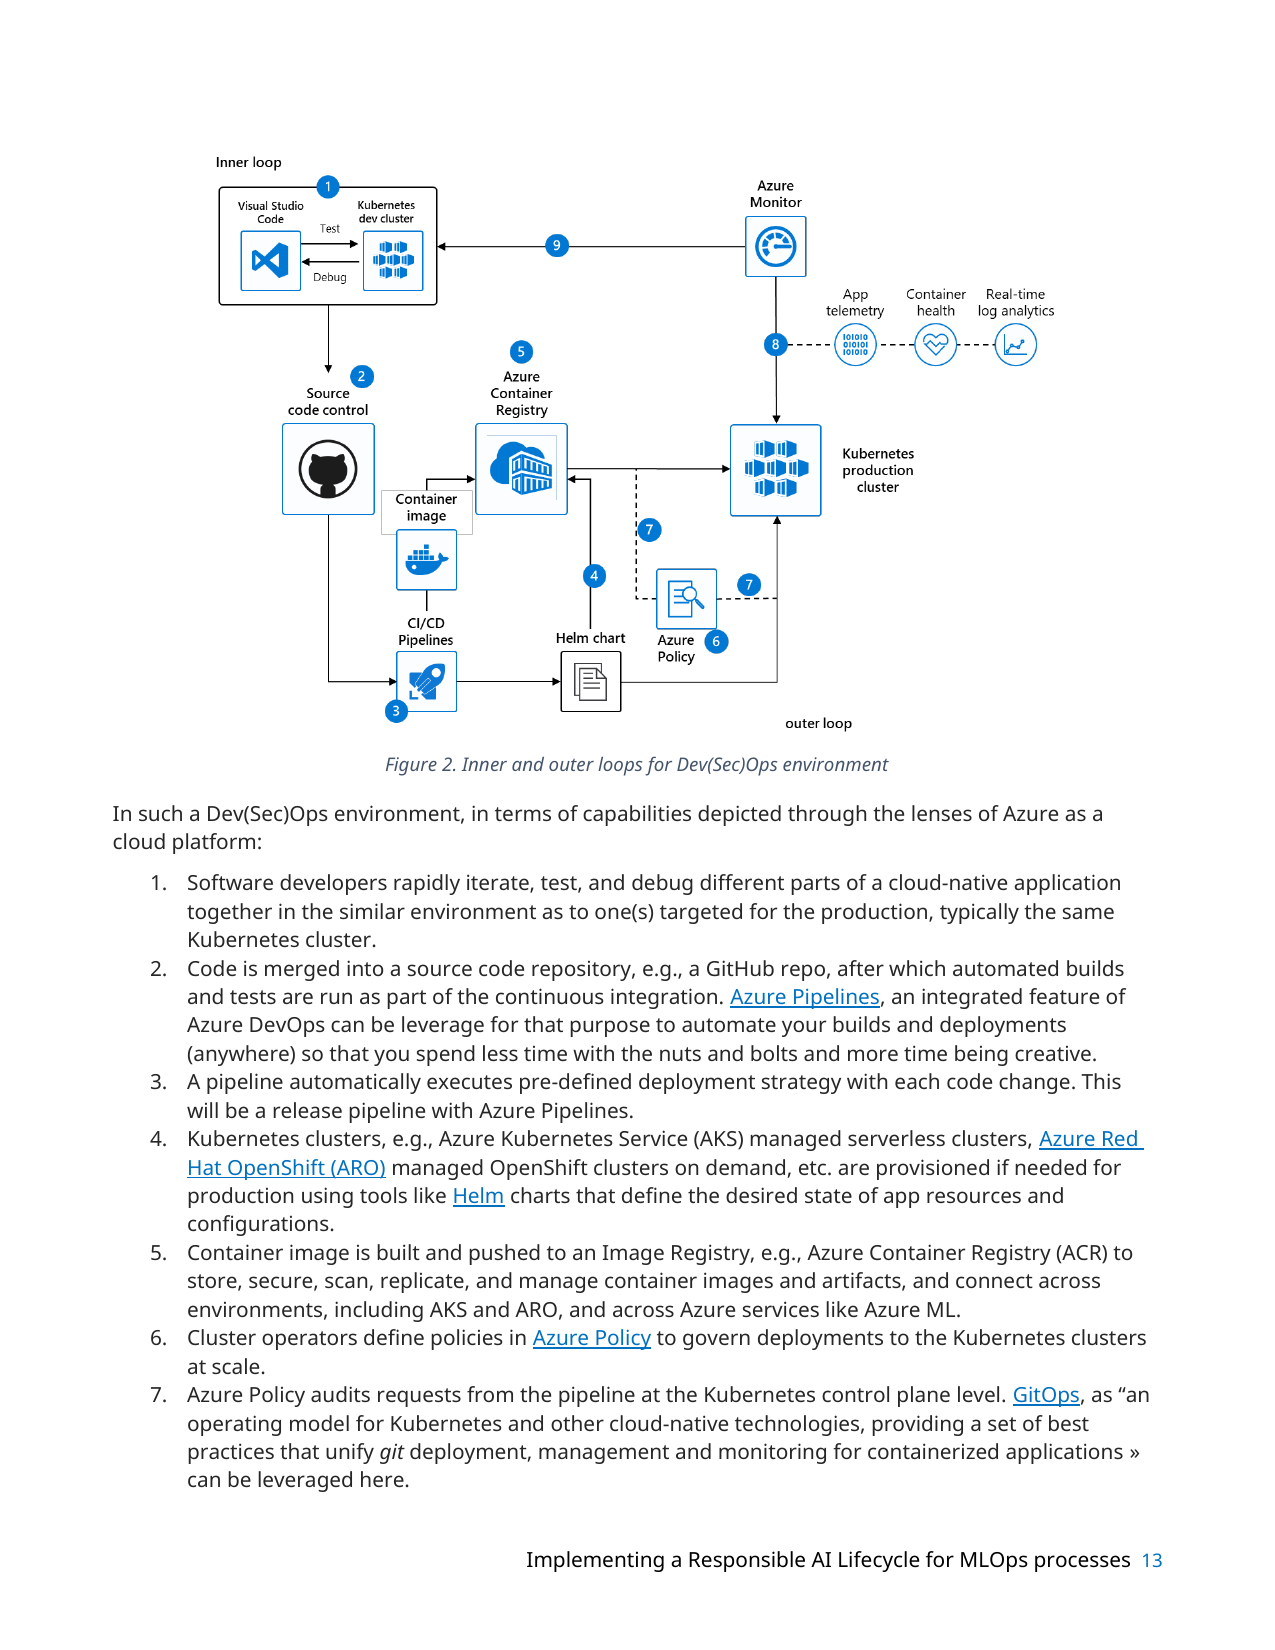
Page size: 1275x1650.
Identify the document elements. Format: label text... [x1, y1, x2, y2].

list Cluster operators define policies in Azure Policy to govern deployments to the Kubernetes clusters at scale. [150, 1323, 1157, 1380]
text In such a Dev(Sec)Ops environment, in terms of capabilities depicted through the lenses of Azure as a cloud platform: [112, 799, 1157, 856]
list Software developers rapidly iterate, test, and debug different parts of a cloud-native application together in the similar environment as to one(s) targeted for the production, typically the same Kubernetes cluster. [150, 868, 1157, 954]
list Azure Policy audits requests from the pipeline at the Kubernetes control plane level. GitOps, as “an operating model for Kubernetes and other cloud-native technologies, providing a set of best practices that unify git deployment, management and monitoring for containerized applications » can be leveraged here. [150, 1380, 1157, 1494]
picture [207, 150, 1062, 739]
list A pipeline automatically executes pre-defined deployment strategy with each code change. This will be a release pipeline with Azure Pipelines. [150, 1067, 1157, 1124]
list Container image is built and pushed to an Image Registry, e.g., Azure Container Registry (ACR) to store, secure, scan, replicate, and manage container images and artifacts, and connect across environments, including AKS and ARO, and across Azure services like Azure ML. [150, 1238, 1157, 1323]
list Kubernetes clusters, e.g., Azure Kubernetes Service (AKS) managed serverless clusters, Azure Red Hat OpenShift (ARO) managed OpenShift clusters on demand, etc. are provisioned if needed for production using tools like Helm charts that define the desired state of app resources and configurations. [150, 1124, 1157, 1238]
list Code is merged into a source code repository, e.g., a GitHub repo, after which automated builds and tests are run as part of the continuous integration. Azure Pipelines, an integrated feature of Azure DevOps can be leverage for that purpose to automate your builds and deployments (anywhere) so that you spend less time with the nuts and bolts and more time being creative. [150, 954, 1157, 1067]
